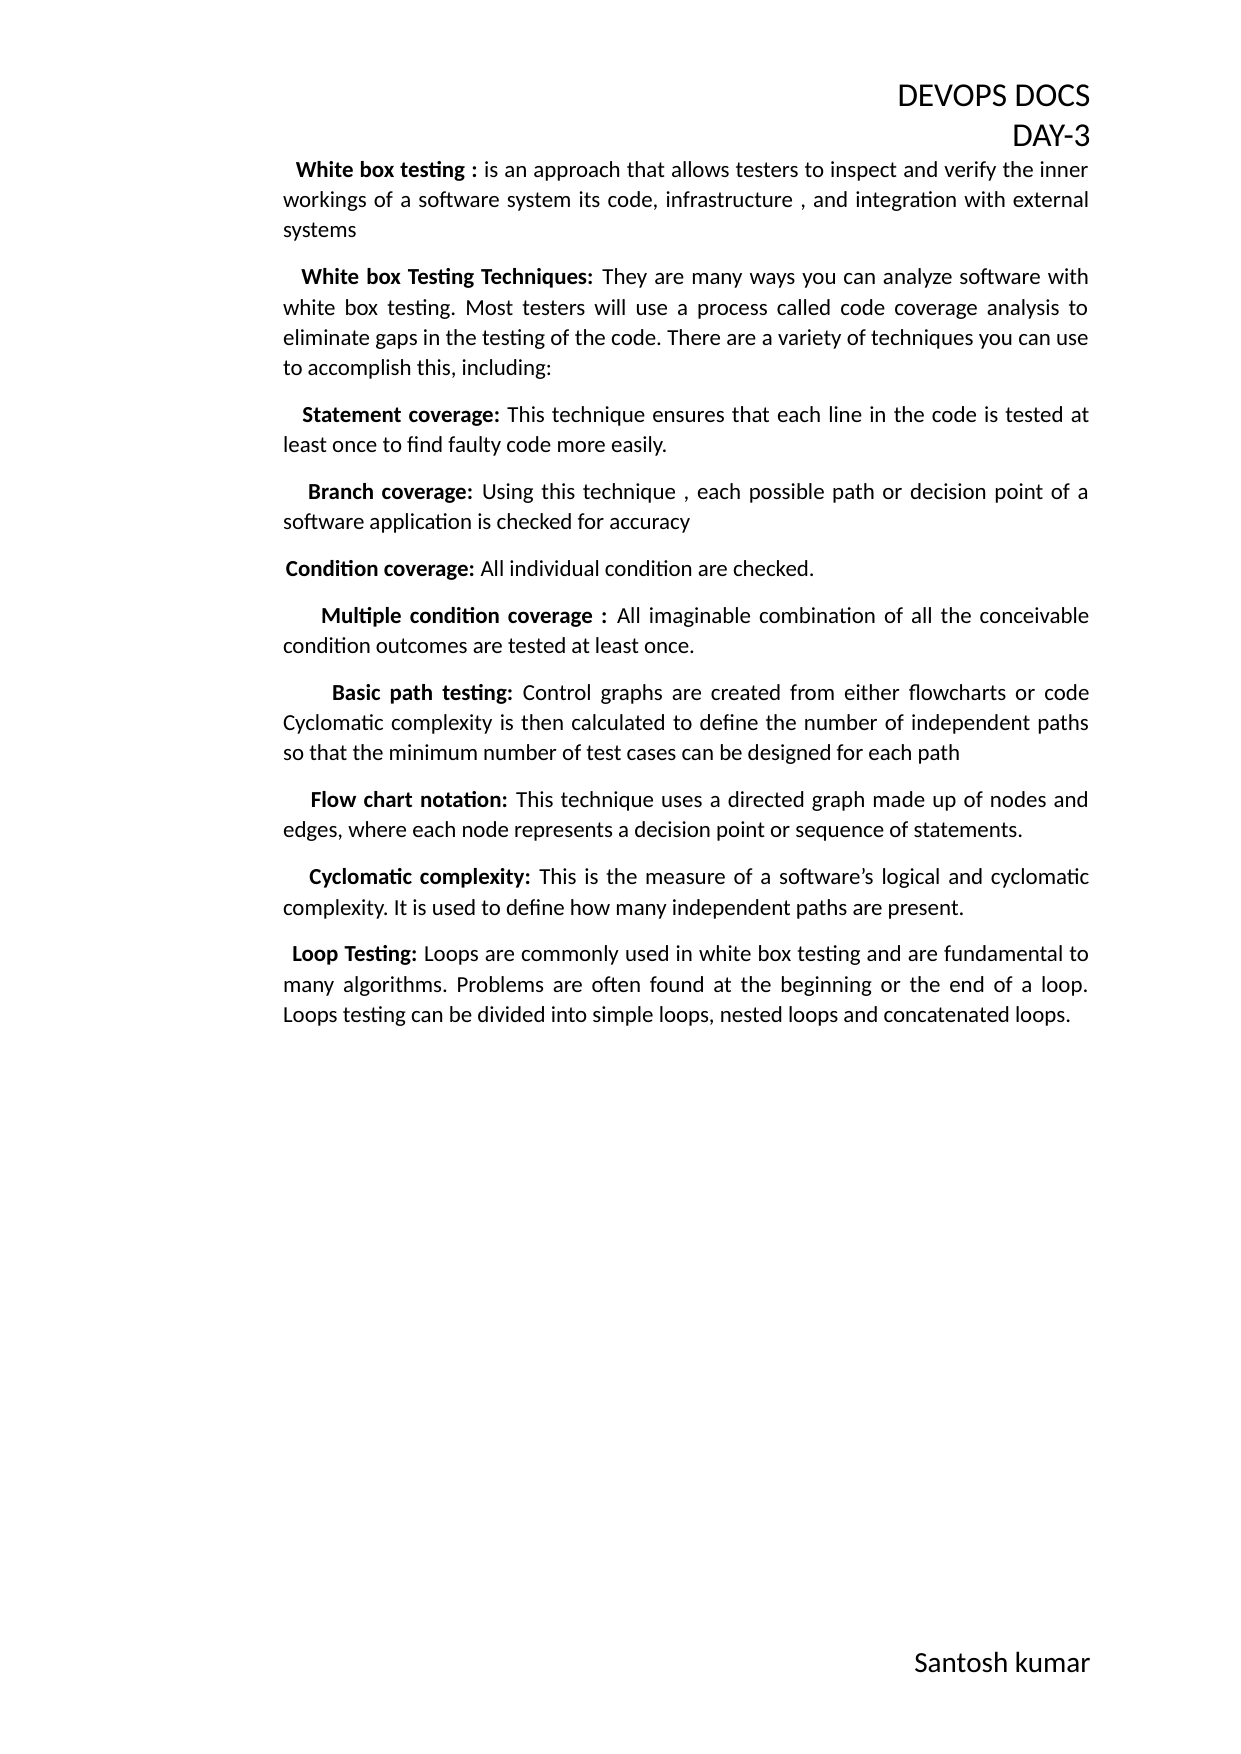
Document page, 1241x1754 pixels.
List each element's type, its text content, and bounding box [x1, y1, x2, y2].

text Condition coverage: All individual condition are checked. [224, 554, 1090, 582]
text Statement coverage: This technique ensures that each line in the code is tested at least once to find faulty code more easily. [224, 400, 1090, 458]
text White box testing : is an approach that allows testers to inspect and verify the inner workings of a software system its code, infrastructure , and integration with external systems [209, 155, 1090, 244]
text Multiple condition coverage : All imaginable combination of all the conceivable condition outcomes are tested at least once. [224, 601, 1090, 659]
text Loop Testing: Loops are commonly used in white box testing and are fundamental to many algorithms. Problems are often found at the beginning or the end of a loop. Loops testing can be divided into simple loops, nested loops and concatenated loops. [224, 939, 1090, 1028]
text Basic path testing: Control graphs are created from either flowcharts or code Cyclomatic complexity is then calculated to define the number of independent paths so that the minimum number of test cases can be designed for each path [224, 678, 1090, 767]
text Flow chart notation: This technique uses a directed graph made up of nodes and edges, where each node represents a decision point or sequence of statements. [224, 785, 1090, 844]
text Branch coverage: Using this technique , each possible path or decision point of a software application is checked for accuracy [224, 477, 1090, 535]
text White box Testing Techniques: They are many ways you can analyze software with white box testing. Most testers will use a process called code coverage analysis to eliminate gaps in the testing of the code. There are a variety of techniques you can use to accomplish this, including: [224, 262, 1090, 381]
text Cyclomatic complexity: This is the measure of a software’s logical and cyclomatic complexity. It is used to define how many independent paths are present. [224, 862, 1090, 921]
